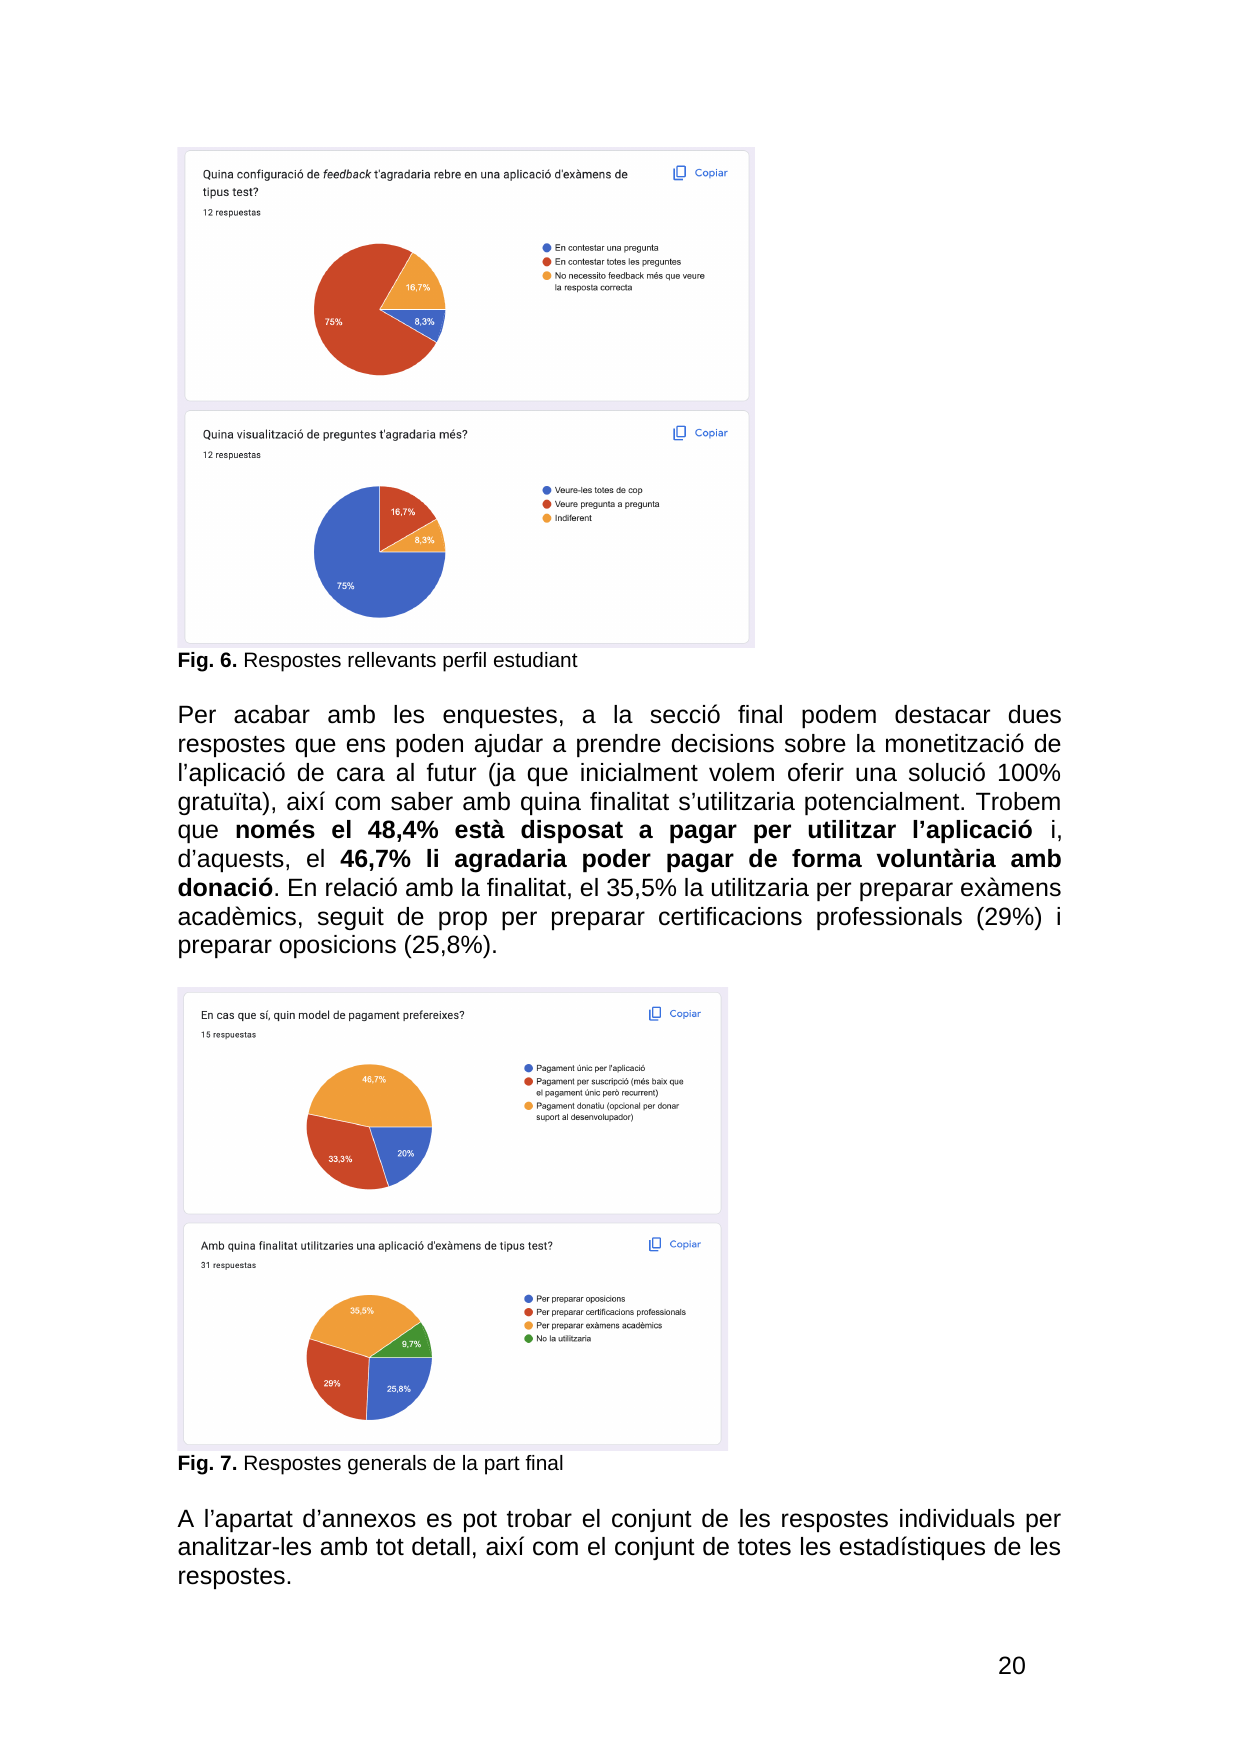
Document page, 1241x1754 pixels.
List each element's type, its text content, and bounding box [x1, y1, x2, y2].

text Fig. 7. Respostes generals de la part final [177, 1451, 1063, 1475]
picture [177, 147, 755, 648]
text Fig. 6. Respostes rellevants perfil estudiant [177, 648, 1063, 672]
picture [177, 987, 729, 1451]
text A l’apartat d’annexos es pot trobar el conjunt de les respostes individuals per analitzar-les amb tot detall, així com el conjunt de totes les estadístiques de les respostes. [177, 1504, 1063, 1590]
text Per acabar amb les enquestes, a la secció final podem destacar dues respostes que ens poden ajudar a prendre decisions sobre la monetització de l’aplicació de cara al futur (ja que inicialment volem oferir una solució 100% gratuïta), així com saber amb quina finalitat s’utilitzaria potencialment. Trobem que només el 48,4% està disposat a pagar per utilitzar l’aplicació i, d’aquests, el 46,7% li agradaria poder pagar de forma voluntària amb donació. En relació amb la finalitat, el 35,5% la utilitzaria per preparar exàmens acadèmics, seguit de prop per preparar certificacions professionals (29%) i preparar oposicions (25,8%). [177, 700, 1063, 959]
